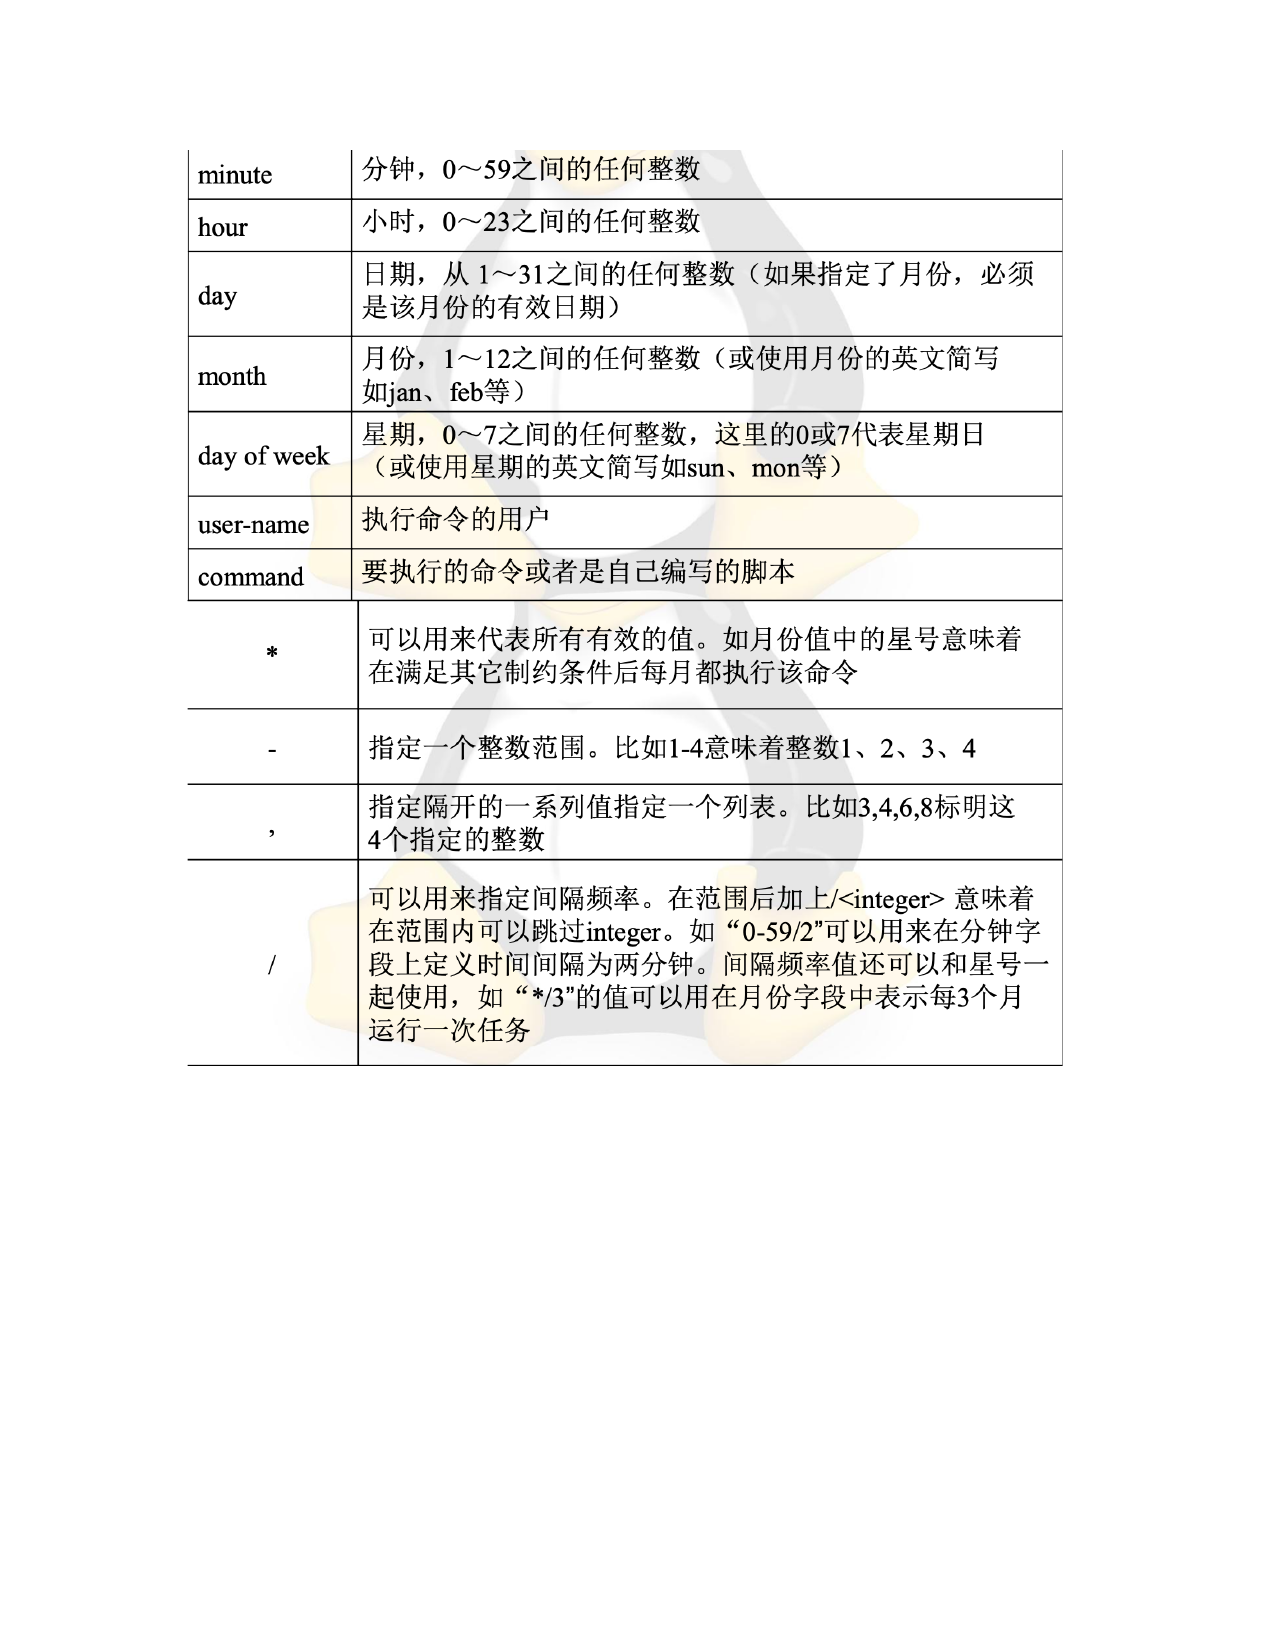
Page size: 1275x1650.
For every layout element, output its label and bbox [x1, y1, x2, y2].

picture [187, 150, 1063, 1066]
